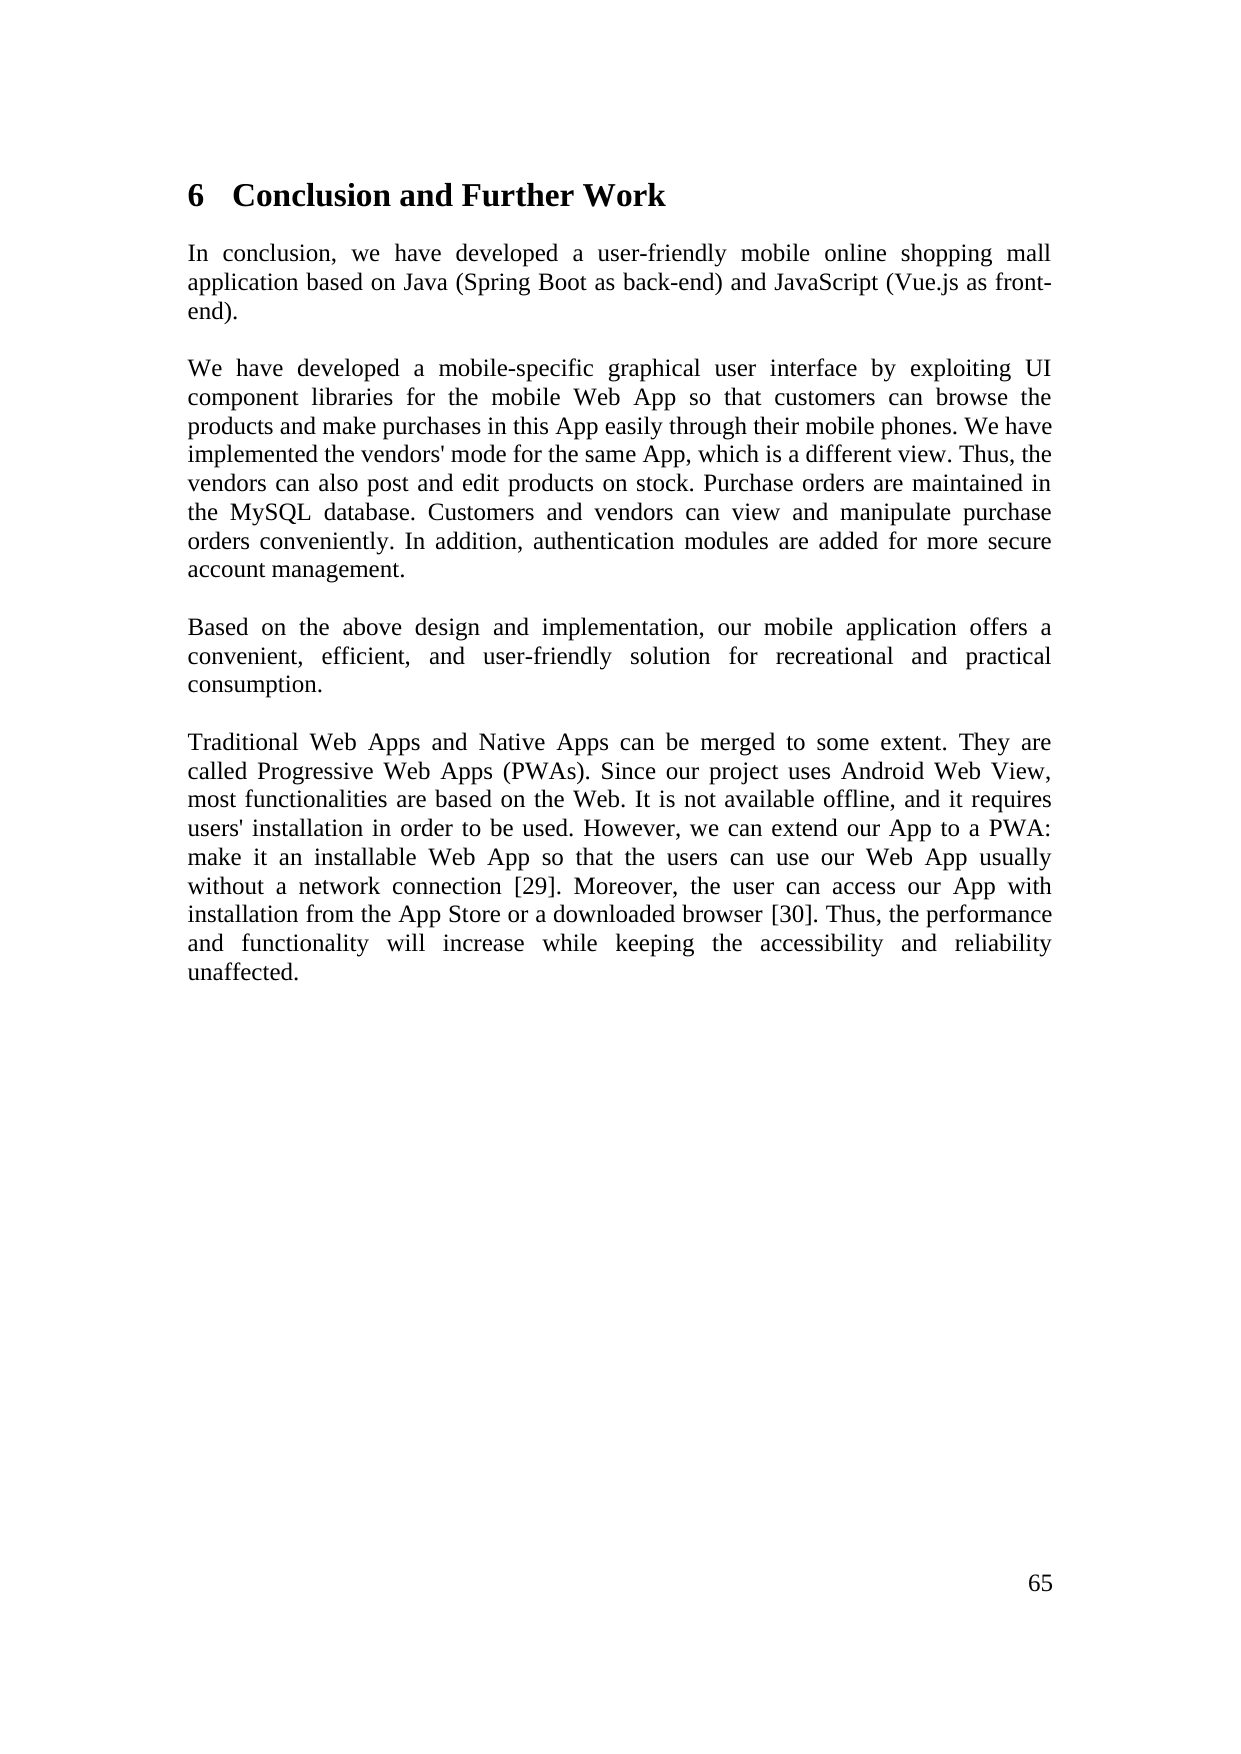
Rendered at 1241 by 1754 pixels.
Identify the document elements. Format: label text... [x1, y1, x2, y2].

list Based on the above design and implementation, our mobile application offers a convenient, efficient, and user-friendly solution for recreational and practical consumption. [187, 612, 1053, 698]
subtitle Conclusion and Further Work [187, 175, 1053, 213]
list We have developed a mobile-specific graphical user interface by exploiting UI component libraries for the mobile Web App so that customers can browse the products and make purchases in this App easily through their mobile phones. We have implemented the vendors' mode for the same App, which is a different view. Thus, the vendors can also post and edit products on stock. Purchase orders are maintained in the MySQL database. Customers and vendors can view and manipulate purchase orders conveniently. In addition, authentication modules are added for more secure account management. [187, 353, 1053, 583]
list In conclusion, we have developed a user-friendly mobile online shopping mall application based on Java (Spring Boot as back-end) and JavaScript (Vue.js as front-end). [187, 238, 1053, 324]
list Traditional Web Apps and Native Apps can be merged to some extent. They are called Progressive Web Apps (PWAs). Since our project uses Android Web View, most functionalities are based on the Web. It is not available offline, and it requires users' installation in order to be used. However, we can extend our App to a PWA: make it an installable Web App so that the users can use our Web App usually without a network connection . Moreover, the user can access our App with installation from the App Store or a downloaded browser . Thus, the performance and functionality will increase while keeping the accessibility and reliability unaffected. [187, 727, 1053, 986]
